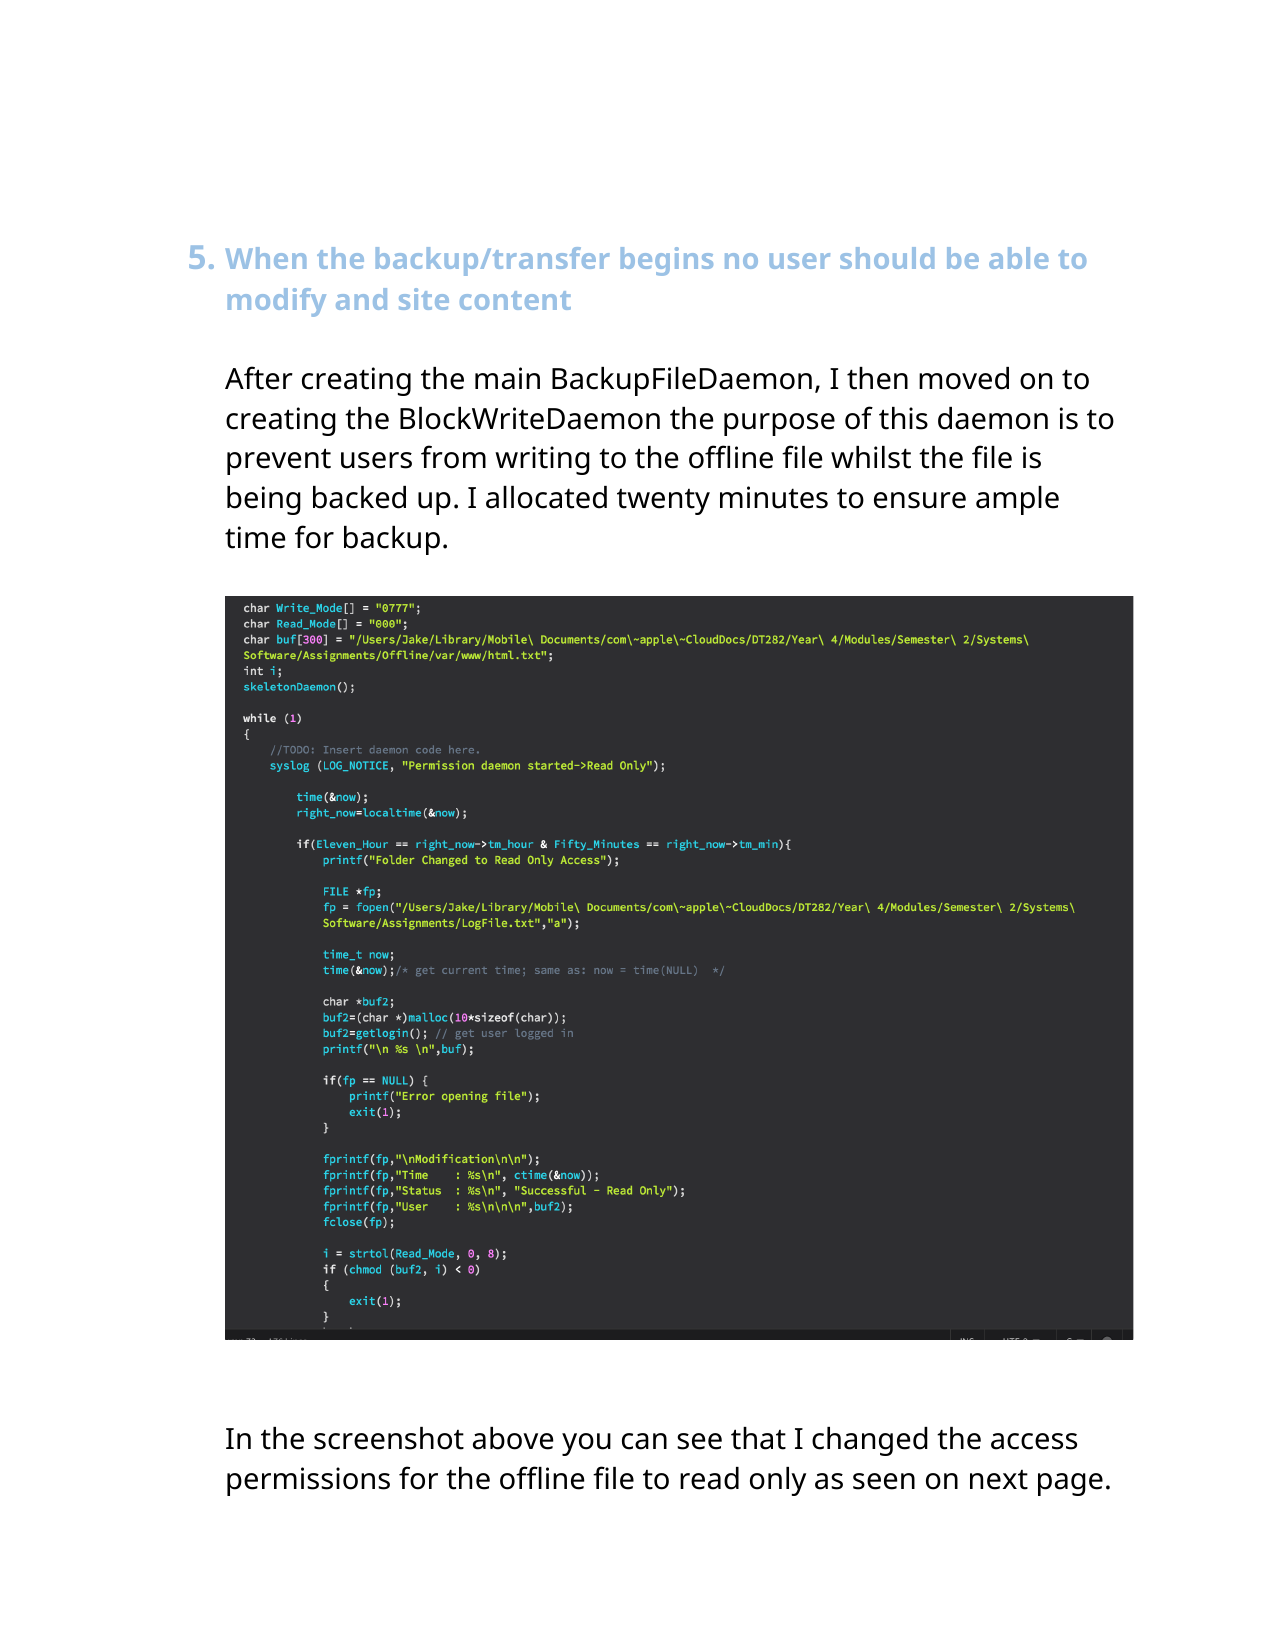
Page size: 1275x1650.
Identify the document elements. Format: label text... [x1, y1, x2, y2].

picture [225, 596, 1134, 1340]
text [225, 1418, 1125, 1498]
subtitle When the backup/transfer begins no user should be able to modify and site content [187, 233, 1125, 319]
text After creating the main BackupFileDaemon, I then moved on to creating the BlockWriteDaemon the purpose of this daemon is to prevent users from writing to the offline file whilst the file is being backed up. I allocated twenty minutes to ensure ample time for backup. [225, 358, 1125, 557]
